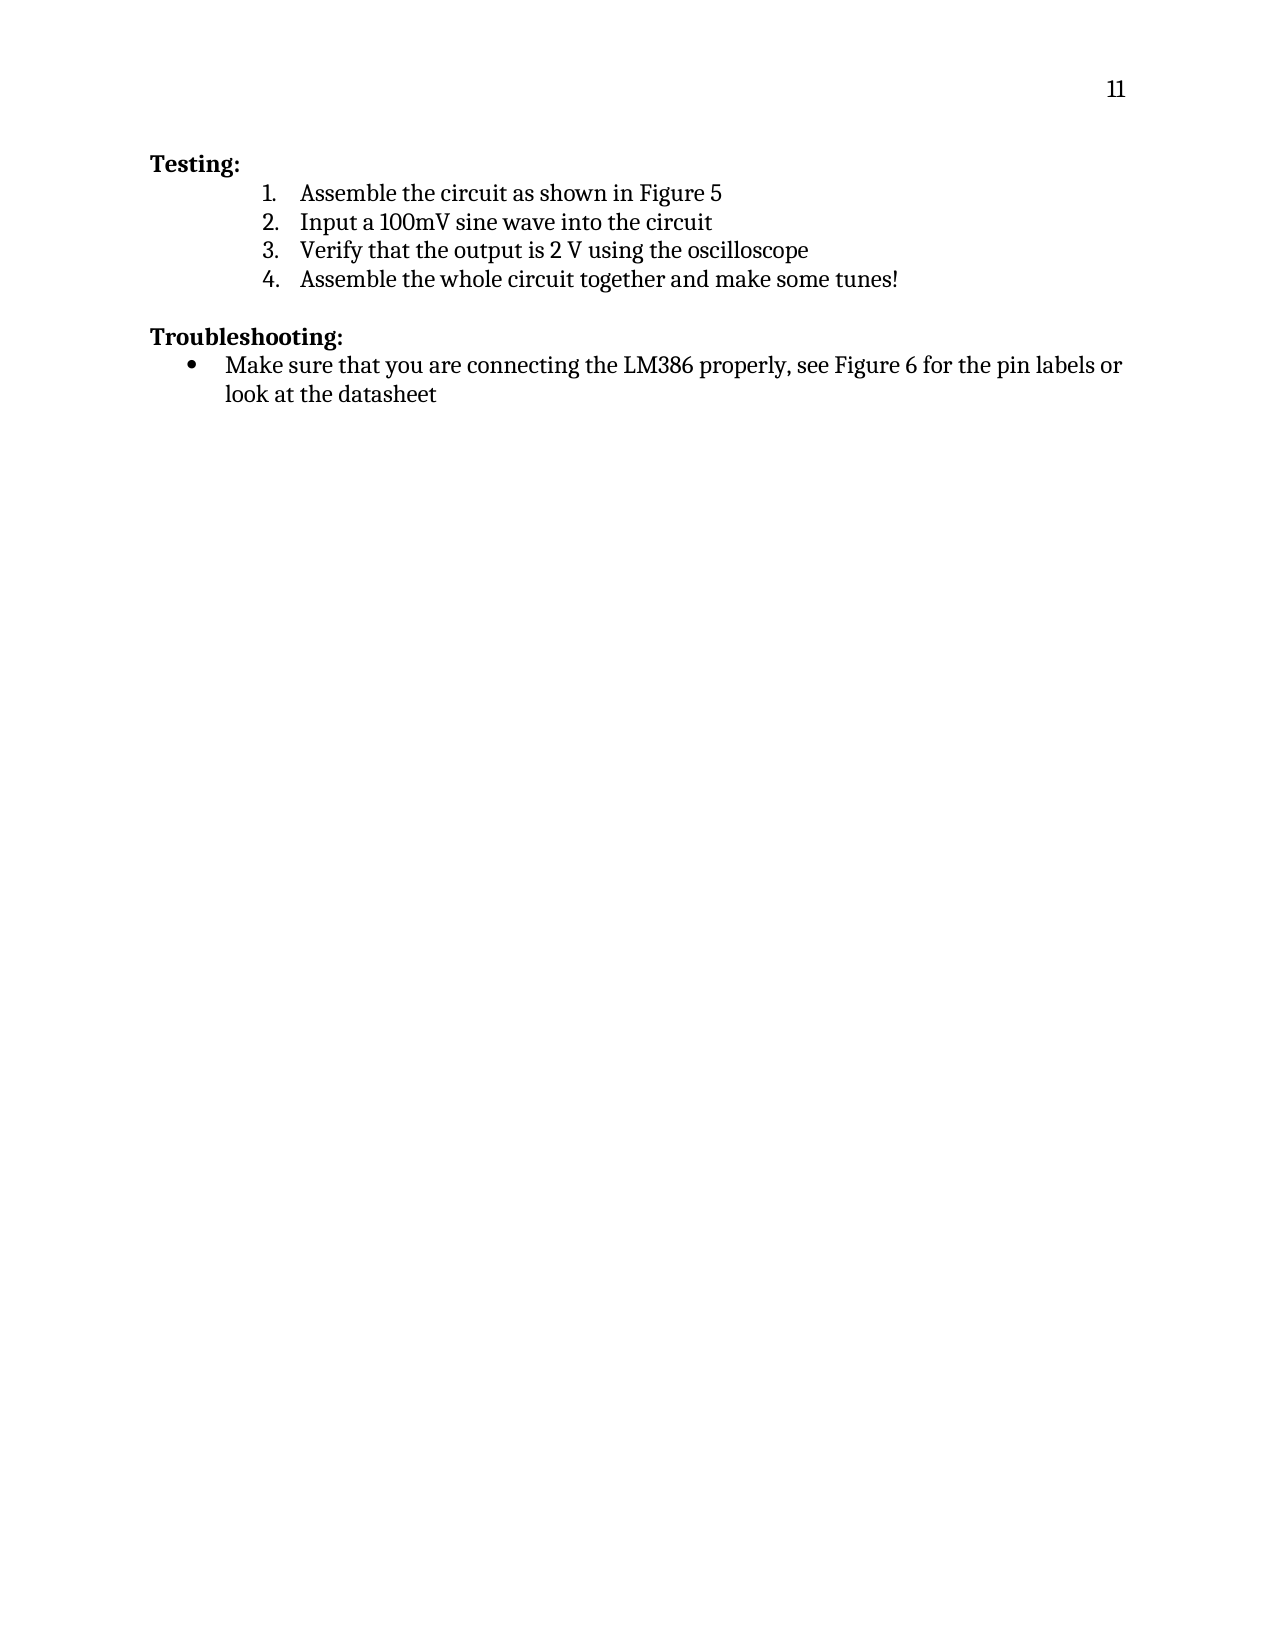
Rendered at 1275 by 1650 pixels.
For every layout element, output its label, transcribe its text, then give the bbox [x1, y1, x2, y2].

list Verify that the output is 2 V using the oscilloscope [262, 236, 1125, 265]
list Make sure that you are connecting the LM386 properly, see Figure 6 for the pin labels or look at the datasheet [187, 351, 1125, 409]
list Assemble the whole circuit together and make some tunes! [262, 265, 1125, 294]
list Input a 100mV sine wave into the circuit [262, 207, 1125, 236]
list Assemble the circuit as shown in Figure 5 [262, 179, 1125, 207]
text Troubleshooting: [150, 322, 1125, 351]
text Testing: [150, 150, 1125, 179]
